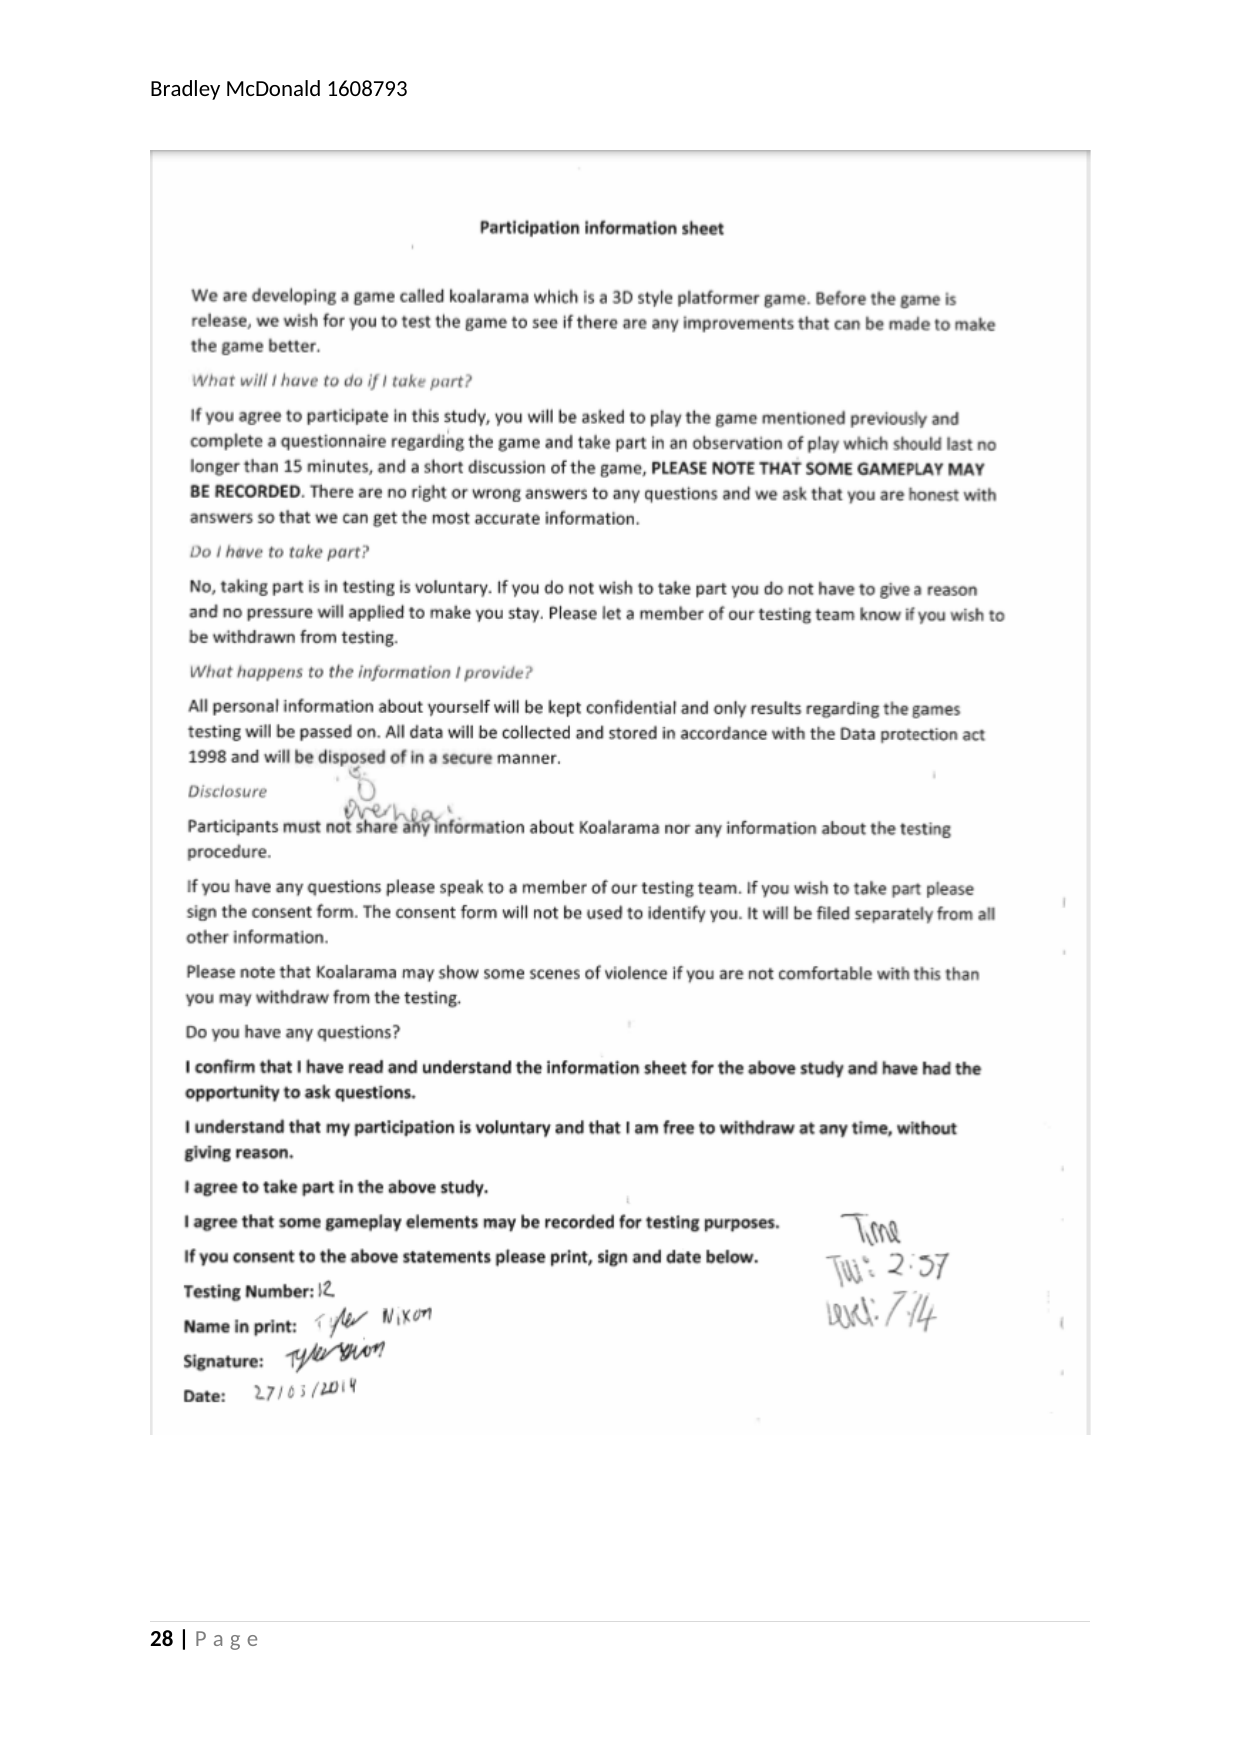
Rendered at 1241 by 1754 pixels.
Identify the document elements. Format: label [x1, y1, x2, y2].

picture [150, 150, 1091, 1435]
